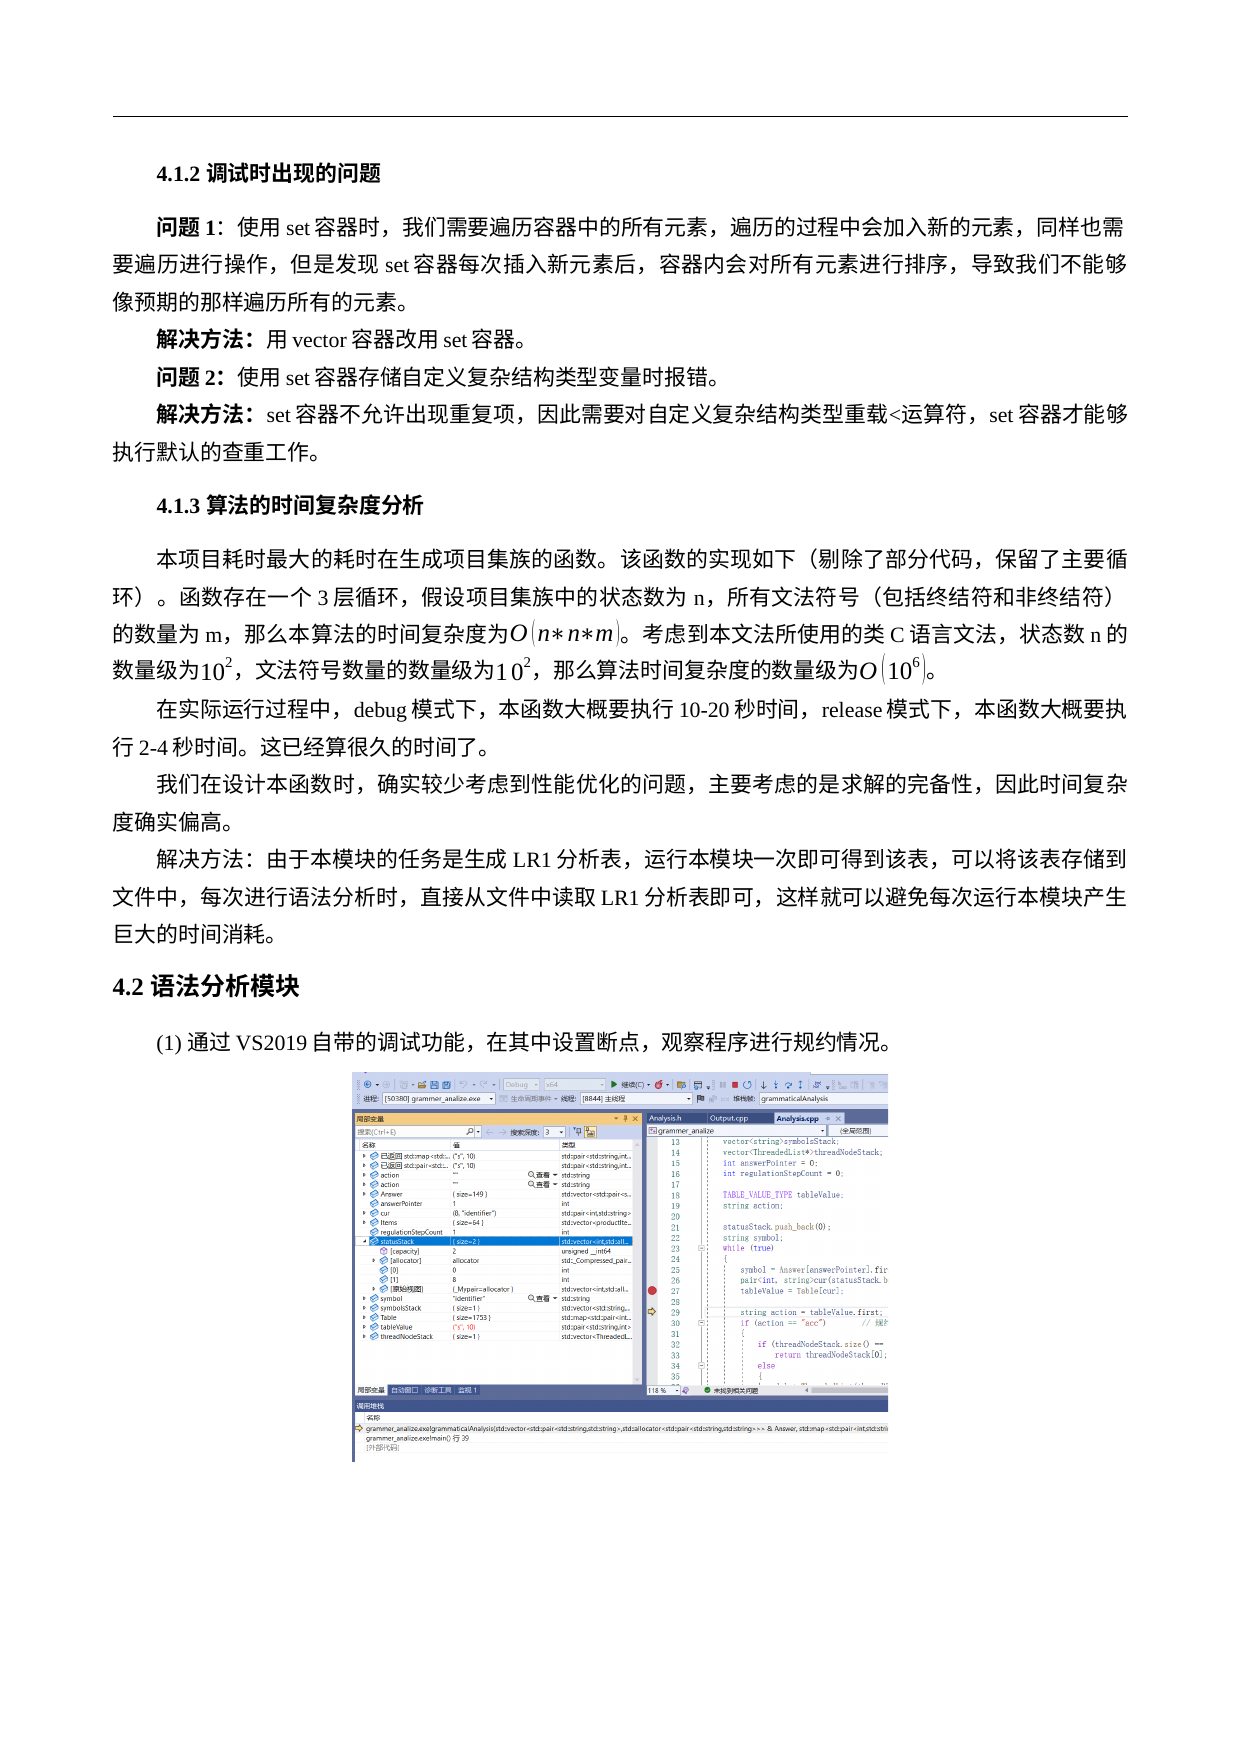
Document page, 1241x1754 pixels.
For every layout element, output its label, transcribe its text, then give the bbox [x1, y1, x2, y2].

text 我们在设计本函数时，确实较少考虑到性能优化的问题，主要考虑的是求解的完备性，因此时间复杂度确实偏高。 [112, 761, 1128, 836]
subtitle 4.1.3 算法的时间复杂度分析 [112, 482, 1128, 520]
text 本项目耗时最大的耗时在生成项目集族的函数。该函数的实现如下（剔除了部分代码，保留了主要循环）。函数存在一个3层循环，假设项目集族中的状态数为n，所有文法符号（包括终结符和非终结符）的数量为m，那么本算法的时间复杂度为。考虑到本文法所使用的类C语言文法，状态数n的数量级为，文法符号数量的数量级为，那么算法时间复杂度的数量级为。 [112, 536, 1128, 686]
text 问题2：使用set容器存储自定义复杂结构类型变量时报错。 [112, 354, 1128, 391]
text 解决方法：set容器不允许出现重复项，因此需要对自定义复杂结构类型重载<运算符，set容器才能够执行默认的查重工作。 [112, 391, 1128, 466]
text 解决方法：用vector容器改用set容器。 [112, 316, 1128, 354]
text 在实际运行过程中，debug模式下，本函数大概要执行10-20秒时间，release模式下，本函数大概要执行2-4秒时间。这已经算很久的时间了。 [112, 686, 1128, 761]
text 问题1：使用set容器时，我们需要遍历容器中的所有元素，遍历的过程中会加入新的元素，同样也需要遍历进行操作，但是发现set容器每次插入新元素后，容器内会对所有元素进行排序，导致我们不能够像预期的那样遍历所有的元素。 [112, 204, 1128, 316]
text 解决方法：由于本模块的任务是生成LR1分析表，运行本模块一次即可得到该表，可以将该表存储到文件中，每次进行语法分析时，直接从文件中读取LR1分析表即可，这样就可以避免每次运行本模块产生巨大的时间消耗。 [112, 836, 1128, 949]
text (1) 通过VS2019自带的调试功能，在其中设置断点，观察程序进行规约情况。 [112, 1019, 1128, 1056]
subtitle 4.1.2 调试时出现的问题 [112, 150, 1128, 187]
picture [352, 1072, 889, 1462]
subtitle 4.2 语法分析模块 [112, 965, 1128, 1002]
